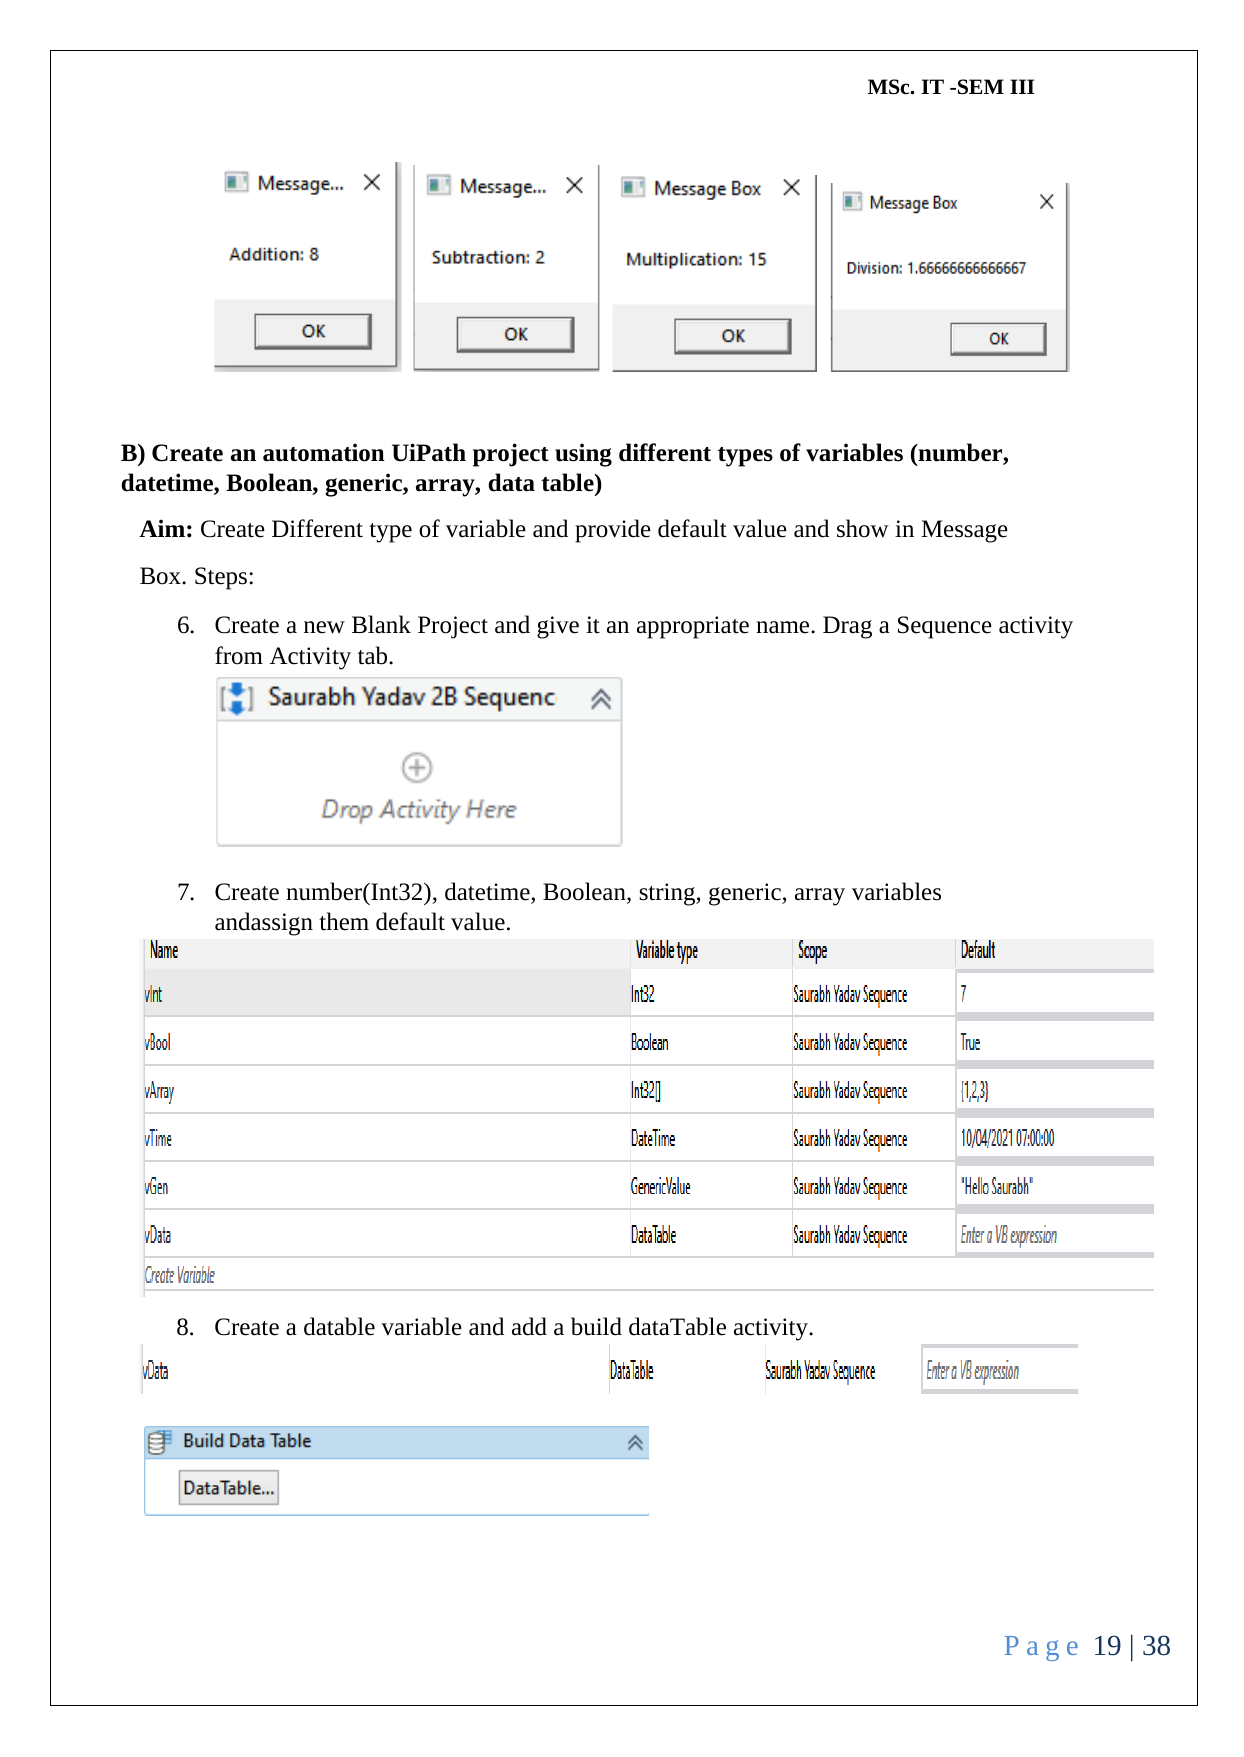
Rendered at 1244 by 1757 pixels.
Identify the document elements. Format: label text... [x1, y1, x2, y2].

picture [214, 162, 402, 372]
picture [413, 165, 600, 372]
picture [612, 175, 817, 372]
subtitle Create an automation UiPath project using different types of variables (number, datetime, Boolean, generic, array, data table) [121, 438, 1110, 497]
picture [830, 183, 1070, 372]
picture [139, 939, 1154, 1297]
text Aim: Create Different type of variable and provide default value and show in Message Box. Steps: [139, 514, 1058, 590]
picture [139, 1344, 1079, 1394]
list Create a new Blank Project and give it an appropriate name. Drag a Sequence activity from Activity tab. [177, 610, 1122, 670]
picture [144, 1426, 650, 1516]
list Create a datable variable and add a build dataTable activity. [176, 1312, 1197, 1341]
list Create number(Int32), datetime, Boolean, string, generic, array variables andassign them default value. [177, 877, 1046, 936]
picture [216, 677, 623, 847]
